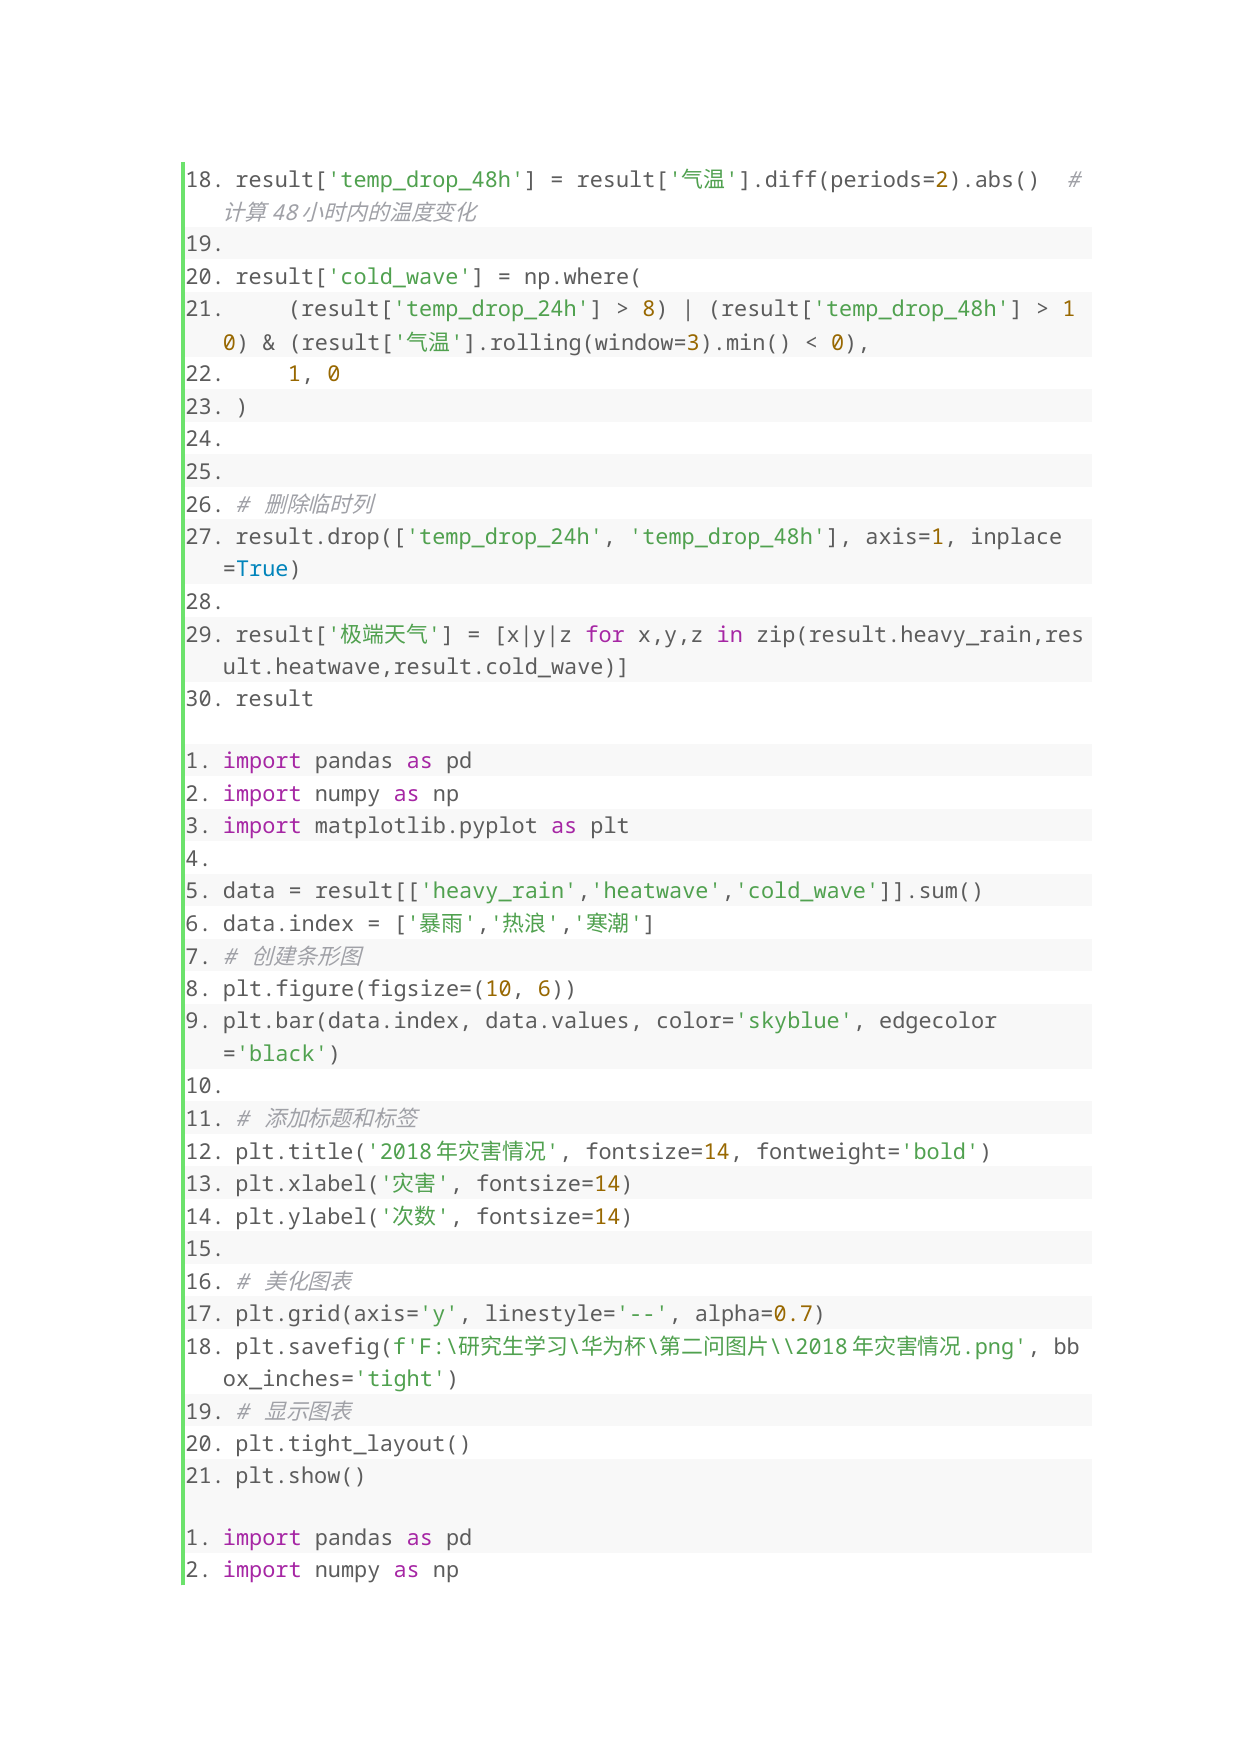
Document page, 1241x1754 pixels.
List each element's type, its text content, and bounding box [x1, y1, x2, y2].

list result['cold_wave'] = np.where( [185, 259, 1092, 292]
list # 美化图表 [185, 1264, 1092, 1296]
list plt.tight_layout() [185, 1426, 1092, 1459]
list import numpy as np [185, 1553, 1092, 1585]
list plt.title('2018年灾害情况', fontsize=14, fontweight='bold') [185, 1134, 1092, 1166]
list result['极端天气'] = [x|y|z for x,y,z in zip(result.heavy_rain,result.heatwave,result.cold_wave)] [185, 617, 1092, 682]
list import pandas as pd [185, 744, 1092, 776]
list # 创建条形图 [185, 939, 1092, 971]
list (result['temp_drop_24h'] > 8) | (result['temp_drop_48h'] > 10) & (result['气温'].rolling(window=3).min() < 0), [185, 292, 1092, 357]
list ) [185, 389, 1092, 422]
list import matplotlib.pyplot as plt [185, 809, 1092, 841]
list # 添加标题和标签 [185, 1101, 1092, 1134]
list plt.show() [185, 1459, 1092, 1491]
list result [185, 682, 1092, 714]
list result['temp_drop_48h'] = result['气温'].diff(periods=2).abs() # 计算48小时内的温度变化 [185, 162, 1092, 227]
list plt.figure(figsize=(10, 6)) [185, 971, 1092, 1004]
list plt.xlabel('灾害', fontsize=14) [185, 1166, 1092, 1199]
list # 删除临时列 [185, 487, 1092, 519]
list 1, 0 [185, 357, 1092, 389]
list import numpy as np [185, 776, 1092, 809]
list data.index = ['暴雨','热浪','寒潮'] [185, 906, 1092, 939]
list data = result[['heavy_rain','heatwave','cold_wave']].sum() [185, 874, 1092, 906]
list plt.bar(data.index, data.values, color='skyblue', edgecolor='black') [185, 1004, 1092, 1069]
list plt.ylabel('次数', fontsize=14) [185, 1199, 1092, 1231]
list plt.savefig(f'F:\研究生学习\华为杯\第二问图片\\2018年灾害情况.png', bbox_inches='tight') [185, 1329, 1092, 1394]
list plt.grid(axis='y', linestyle='--', alpha=0.7) [185, 1296, 1092, 1329]
list # 显示图表 [185, 1394, 1092, 1426]
list import pandas as pd [185, 1520, 1092, 1553]
list result.drop(['temp_drop_24h', 'temp_drop_48h'], axis=1, inplace=True) [185, 519, 1092, 584]
